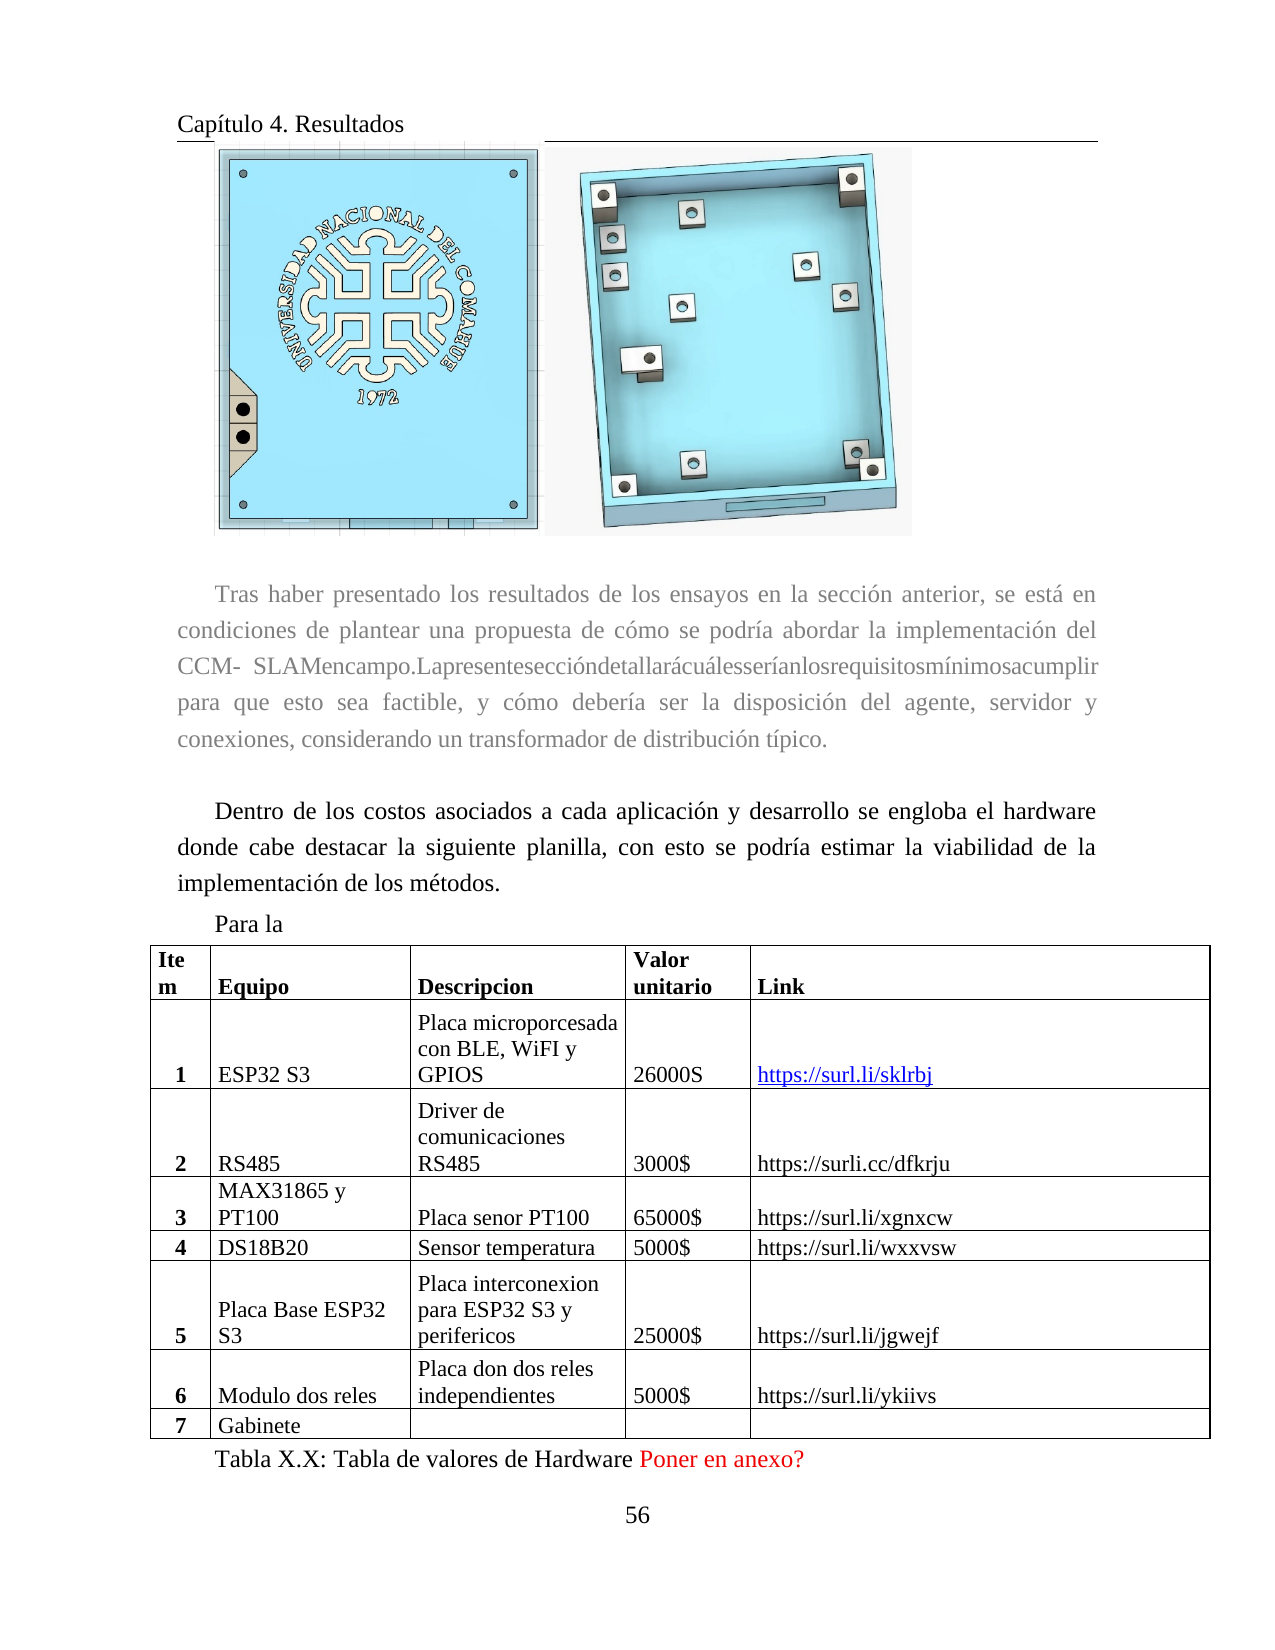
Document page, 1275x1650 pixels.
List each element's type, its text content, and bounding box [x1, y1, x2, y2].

table_cell MAX31865 y PT100 [211, 1177, 410, 1230]
table_cell Placa Base ESP32 S3 [211, 1261, 410, 1349]
table_cell Placa don dos reles independientes [411, 1350, 625, 1408]
table_cell https://surl.li/xgnxcw [751, 1177, 1209, 1230]
text Dentro de los costos asociados a cada aplicación y desarrollo se engloba el hardware donde cabe destacar la siguiente planilla, con esto se podría estimar la viabilidad de la implementación de los métodos. [177, 796, 1098, 897]
table_header Equipo [211, 946, 410, 999]
table_cell Placa microporcesada con BLE, WiFI y GPIOS [411, 1000, 625, 1088]
table_cell 2 [151, 1089, 210, 1176]
text Tras haber presentado los resultados de los ensayos en la sección anterior, se está en condiciones de plantear una propuesta de cómo se podría abordar la implementación del CCM- SLAMencampo.Lapresenteseccióndetallarácuálesseríanlosrequisitosmínimosacumplir para que esto sea factible, y cómo debería ser la disposición del agente, servidor y conexiones, considerando un transformador de distribución típico. [177, 579, 1098, 752]
table_cell 25000$ [626, 1261, 750, 1349]
table_cell Driver de comunicaciones RS485 [411, 1089, 625, 1176]
table_cell 3000$ [626, 1089, 750, 1176]
table_cell https://surl.li/ykiivs [751, 1350, 1209, 1408]
table_cell 3 [151, 1177, 210, 1230]
table_cell 5000$ [626, 1231, 750, 1260]
picture [214, 141, 913, 536]
table_cell https://surl.li/wxxvsw [751, 1231, 1209, 1260]
table_header Descripcion [411, 946, 625, 999]
table_cell Gabinete [211, 1409, 410, 1438]
table_cell 7 [151, 1409, 210, 1438]
text Tabla X.X: Tabla de valores de Hardware Poner en anexo? [177, 1444, 1098, 1473]
table_cell Modulo dos reles [211, 1350, 410, 1408]
text Para la [177, 909, 1098, 938]
table_header Link [751, 946, 1209, 999]
table_cell [411, 1409, 625, 1438]
table_cell https://surl.li/sklrbj [751, 1000, 1209, 1088]
table_cell 65000$ [626, 1177, 750, 1230]
table_cell ESP32 S3 [211, 1000, 410, 1088]
table_header Valor unitario [626, 946, 750, 999]
table_header Item [151, 946, 210, 999]
table_cell Placa senor PT100 [411, 1177, 625, 1230]
table_cell 5 [151, 1261, 210, 1349]
table_cell DS18B20 [211, 1231, 410, 1260]
table_cell https://surl.li/jgwejf [751, 1261, 1209, 1349]
table_cell https://surli.cc/dfkrju [751, 1089, 1209, 1176]
table_cell Placa interconexion para ESP32 S3 y perifericos [411, 1261, 625, 1349]
table_cell Sensor temperatura [411, 1231, 625, 1260]
table_cell RS485 [211, 1089, 410, 1176]
table_cell 1 [151, 1000, 210, 1088]
table_cell 5000$ [626, 1350, 750, 1408]
table_cell 4 [151, 1231, 210, 1260]
table_cell [751, 1409, 1209, 1438]
table_cell 26000S [626, 1000, 750, 1088]
table_cell 6 [151, 1350, 210, 1408]
table_cell [626, 1409, 750, 1438]
